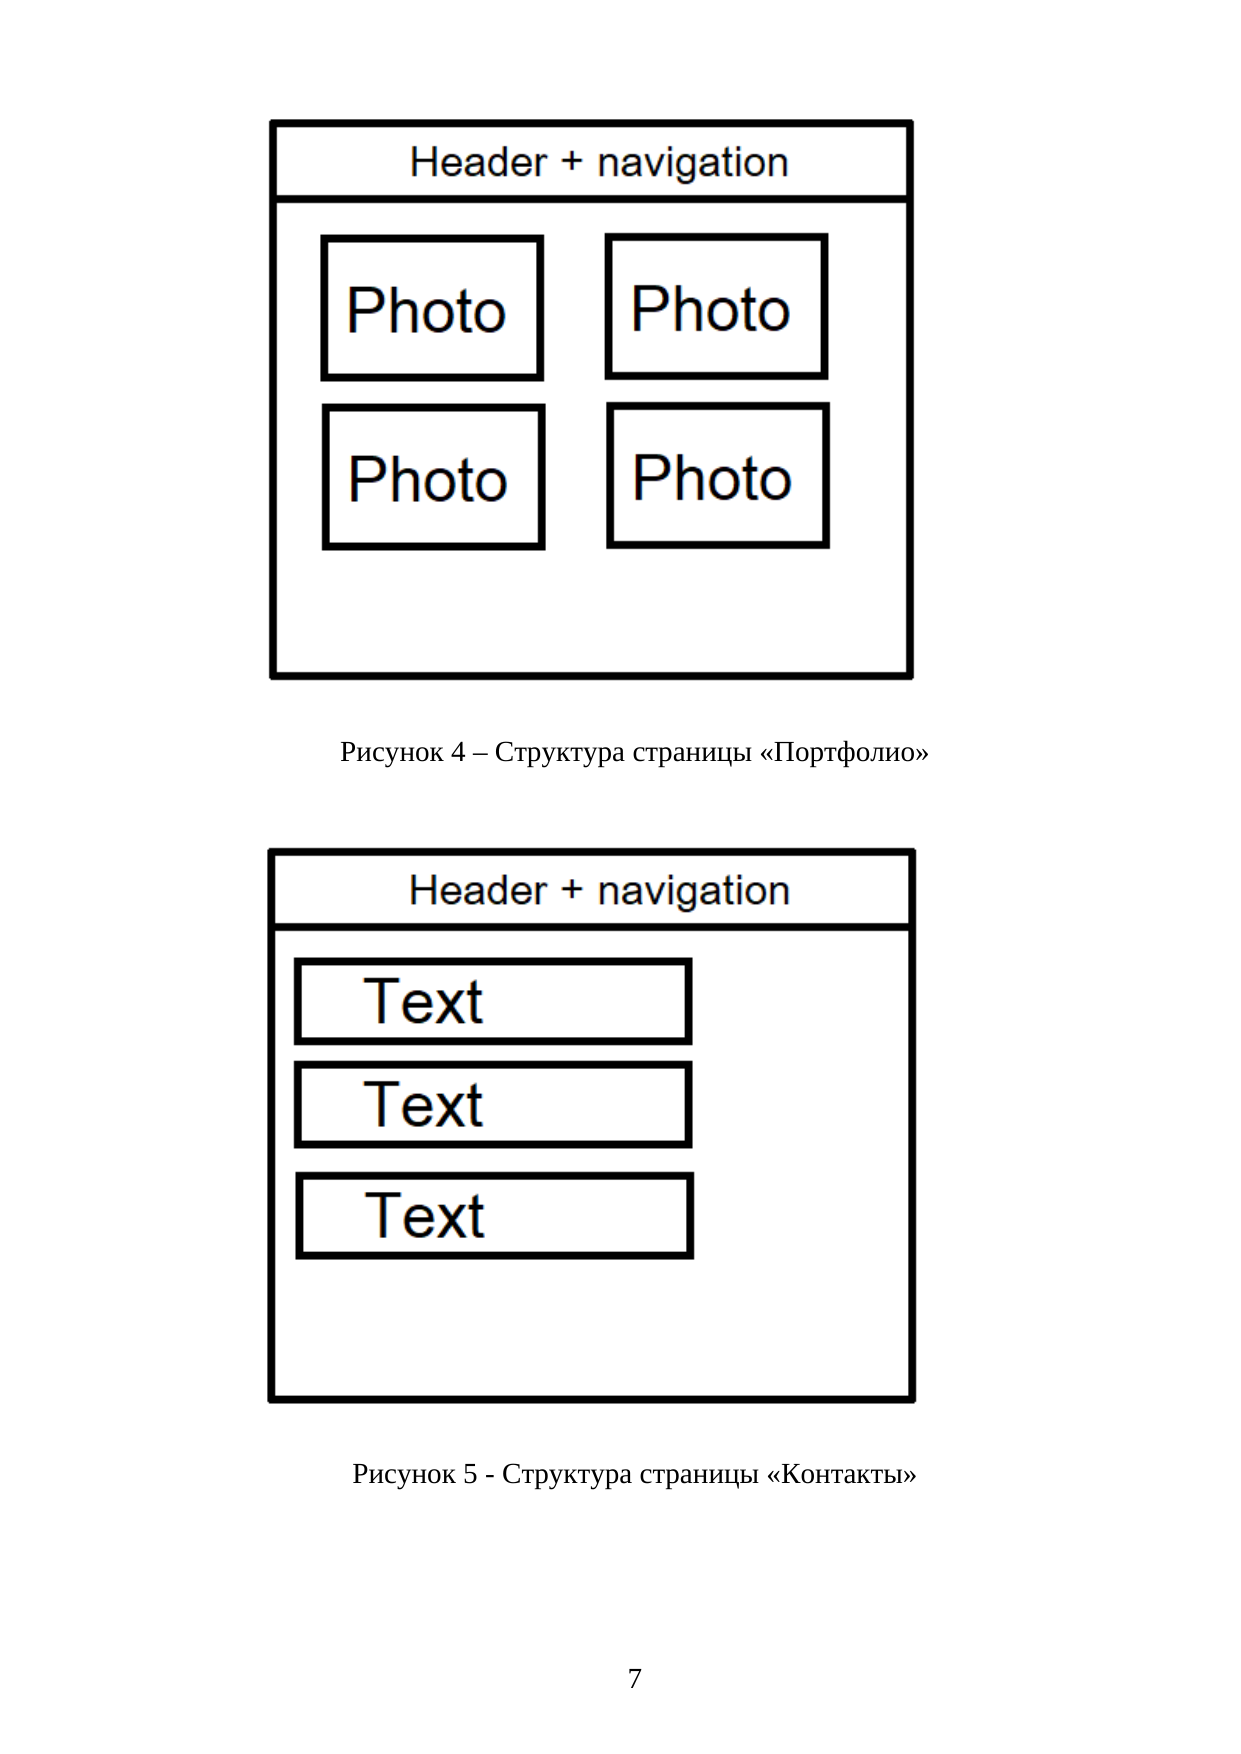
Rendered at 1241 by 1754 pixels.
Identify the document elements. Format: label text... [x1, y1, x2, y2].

picture [227, 817, 1043, 1457]
text Рисунок 5 - Структура страницы «Контакты» [118, 1457, 1152, 1490]
text Рисунок 4 – Структура страницы «Портфолио» [118, 734, 1152, 767]
picture [230, 88, 1040, 734]
